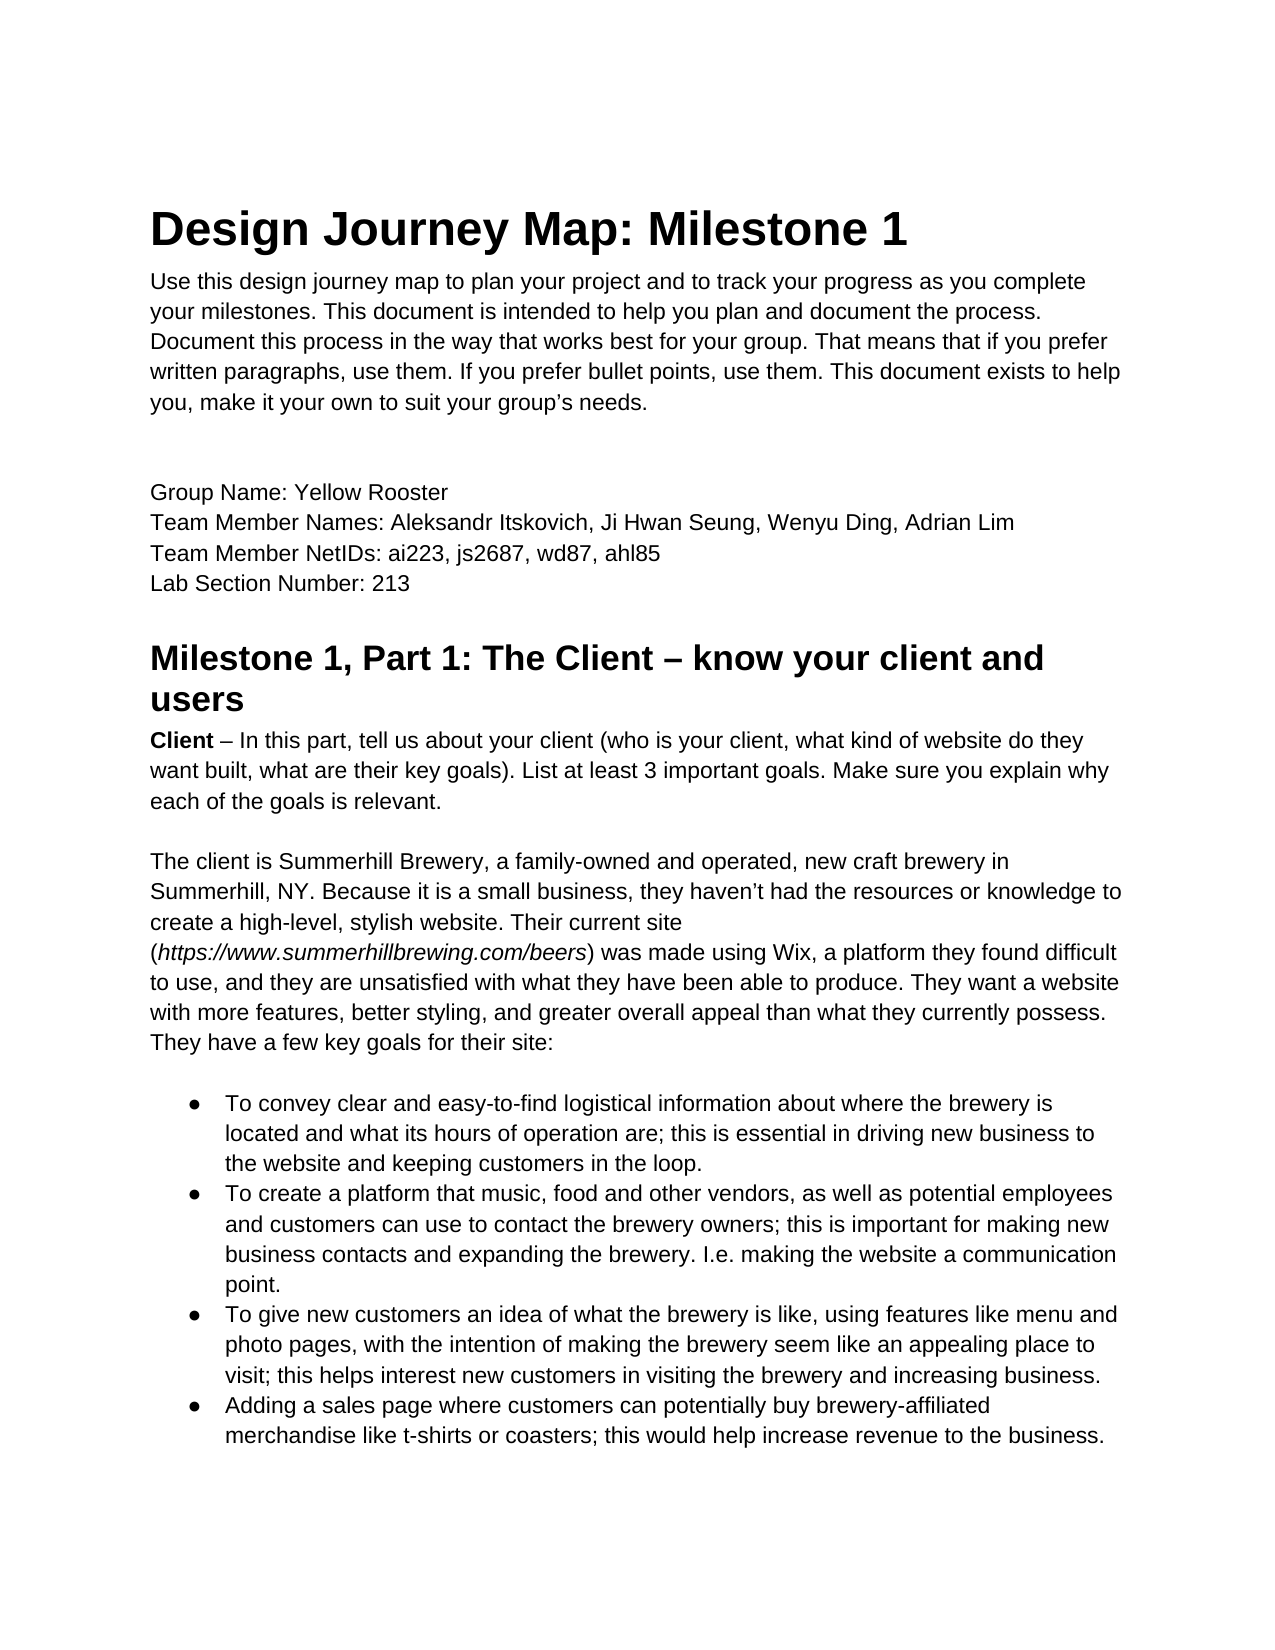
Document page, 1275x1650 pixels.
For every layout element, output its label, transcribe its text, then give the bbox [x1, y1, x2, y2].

list Adding a sales page where customers can potentially buy brewery-affiliated merchandise like t-shirts or coasters; this would help increase revenue to the business. [187, 1392, 1125, 1448]
text Team Member NetIDs: ai223, js2687, wd87, ahl85 [150, 539, 1125, 566]
text The client is Summerhill Brewery, a family-owned and operated, new craft brewery in Summerhill, NY. Because it is a small business, they haven’t had the resources or knowledge to create a high-level, stylish website. Their current site (https://www.summerhillbrewing.com/beers) was made using Wix, a platform they found difficult to use, and they are unsatisfied with what they have been able to produce. They want a website with more features, better styling, and greater overall appeal than what they currently possess. They have a few key goals for their site: [150, 848, 1125, 1056]
text Client – In this part, tell us about your client (who is your client, what kind of website do they want built, what are their key goals). List at least 3 important goals. Make sure you explain why each of the goals is relevant. [150, 727, 1125, 814]
list To create a platform that music, food and other vendors, as well as potential employees and customers can use to contact the brewery owners; this is important for making new business contacts and expanding the brewery. I.e. making the website a communication point. [187, 1180, 1125, 1297]
list To convey clear and easy-to-find logistical information about where the brewery is located and what its hours of operation are; this is essential in driving new business to the website and keeping customers in the loop. [187, 1090, 1125, 1176]
text Use this design journey map to plan your project and to track your progress as you complete your milestones. This document is intended to help you plan and document the process. Document this process in the way that works best for your group. That means that if you prefer written paragraphs, use them. If you prefer bullet points, use them. This document exists to help you, make it your own to suit your group’s needs. [150, 268, 1125, 415]
subtitle Design Journey Map: Milestone 1 [150, 200, 1125, 255]
text Team Member Names: Aleksandr Itskovich, Ji Hwan Seung, Wenyu Ding, Adrian Lim [150, 509, 1125, 536]
text Group Name: Yellow Rooster [150, 479, 1125, 505]
list To give new customers an idea of what the brewery is like, using features like menu and photo pages, with the intention of making the brewery seem like an appealing place to visit; this helps interest new customers in visiting the brewery and increasing business. [187, 1301, 1125, 1388]
subtitle Milestone 1, Part 1: The Client – know your client and users [150, 637, 1125, 719]
text Lab Section Number: 213 [150, 570, 1125, 596]
